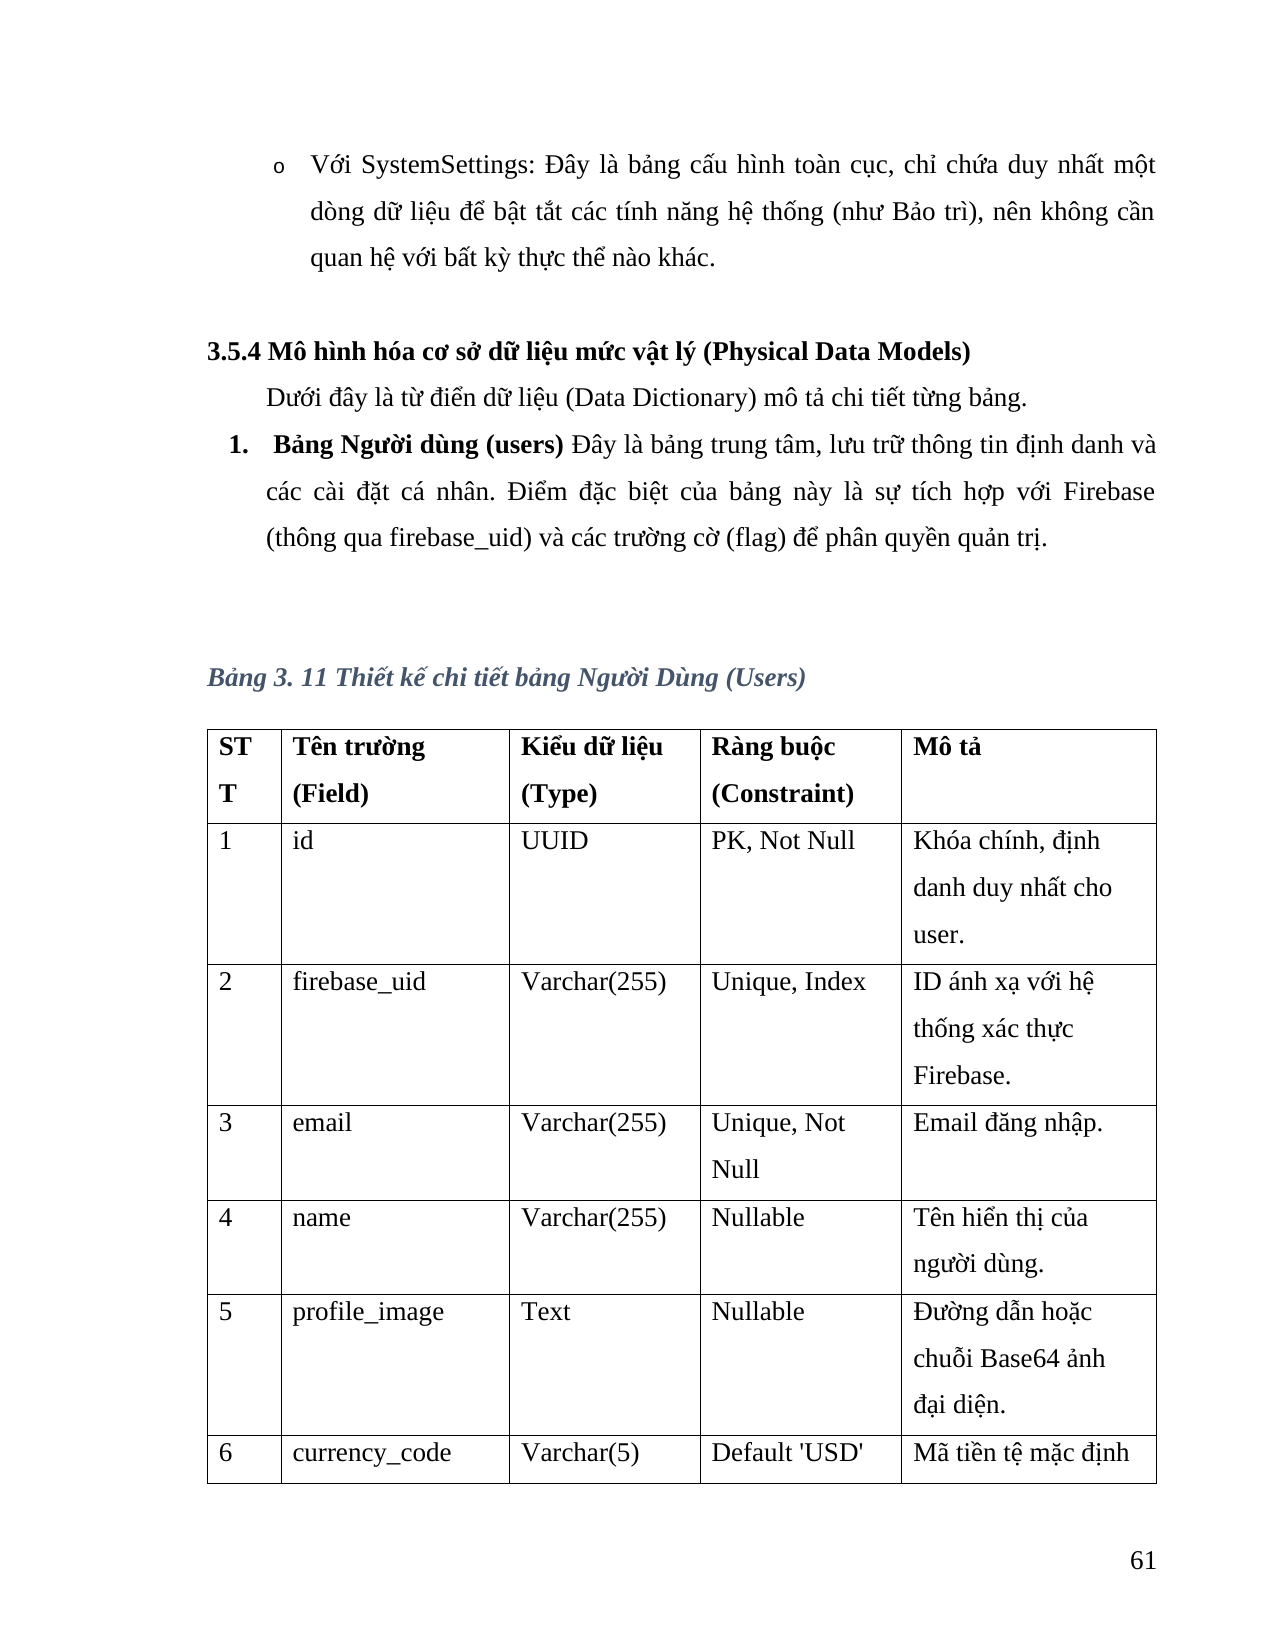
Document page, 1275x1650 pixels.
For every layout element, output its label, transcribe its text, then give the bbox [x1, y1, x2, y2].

table_cell 6 [208, 1436, 281, 1483]
table_header Ràng buộc (Constraint) [701, 730, 901, 823]
table_cell Unique, Index [701, 965, 901, 1105]
table_cell Varchar(255) [510, 1201, 700, 1294]
list Với SystemSettings: Đây là bảng cấu hình toàn cục, chỉ chứa duy nhất một dòng dữ liệu để bật tắt các tính năng hệ thống (như Bảo trì), nên không cần quan hệ với bất kỳ thực thể nào khác. [273, 148, 1157, 273]
table_header Kiểu dữ liệu (Type) [510, 730, 700, 823]
text Dưới đây là từ điển dữ liệu (Data Dictionary) mô tả chi tiết từng bảng. [207, 381, 1157, 413]
table_cell ID ánh xạ với hệ thống xác thực Firebase. [902, 965, 1156, 1105]
text 3.5.4 Mô hình hóa cơ sở dữ liệu mức vật lý (Physical Data Models) [207, 335, 1157, 366]
table_cell Đường dẫn hoặc chuỗi Base64 ảnh đại diện. [902, 1295, 1156, 1435]
table_cell id [282, 824, 509, 964]
table_cell Khóa chính, định danh duy nhất cho user. [902, 824, 1156, 964]
table_header Mô tả [902, 730, 1156, 823]
table_header STT [208, 730, 281, 823]
table_cell 1 [208, 824, 281, 964]
table_cell Unique, Not Null [701, 1106, 901, 1200]
table_cell 3 [208, 1106, 281, 1200]
table_cell profile_image [282, 1295, 509, 1435]
table_cell firebase_uid [282, 965, 509, 1105]
text Bảng 3. 11 Thiết kế chi tiết bảng Người Dùng (Users) [207, 661, 1157, 693]
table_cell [902, 1436, 1156, 1483]
table_cell Varchar(5) [510, 1436, 700, 1483]
table_cell 2 [208, 965, 281, 1105]
table_cell Default 'USD' [701, 1436, 901, 1483]
table_cell Text [510, 1295, 700, 1435]
table_cell UUID [510, 824, 700, 964]
table_cell PK, Not Null [701, 824, 901, 964]
table_cell Nullable [701, 1295, 901, 1435]
table_cell email [282, 1106, 509, 1200]
table_cell currency_code [282, 1436, 509, 1483]
list Bảng Người dùng (users) Đây là bảng trung tâm, lưu trữ thông tin định danh và các cài đặt cá nhân. Điểm đặc biệt của bảng này là sự tích hợp với Firebase (thông qua firebase_uid) và các trường cờ (flag) để phân quyền quản trị. [228, 428, 1157, 553]
table_cell name [282, 1201, 509, 1294]
table_cell 5 [208, 1295, 281, 1435]
table_cell Email đăng nhập. [902, 1106, 1156, 1200]
table_header Tên trường (Field) [282, 730, 509, 823]
table_cell Varchar(255) [510, 1106, 700, 1200]
table_cell Varchar(255) [510, 965, 700, 1105]
table_cell Nullable [701, 1201, 901, 1294]
table_cell Tên hiển thị của người dùng. [902, 1201, 1156, 1294]
table_cell 4 [208, 1201, 281, 1294]
